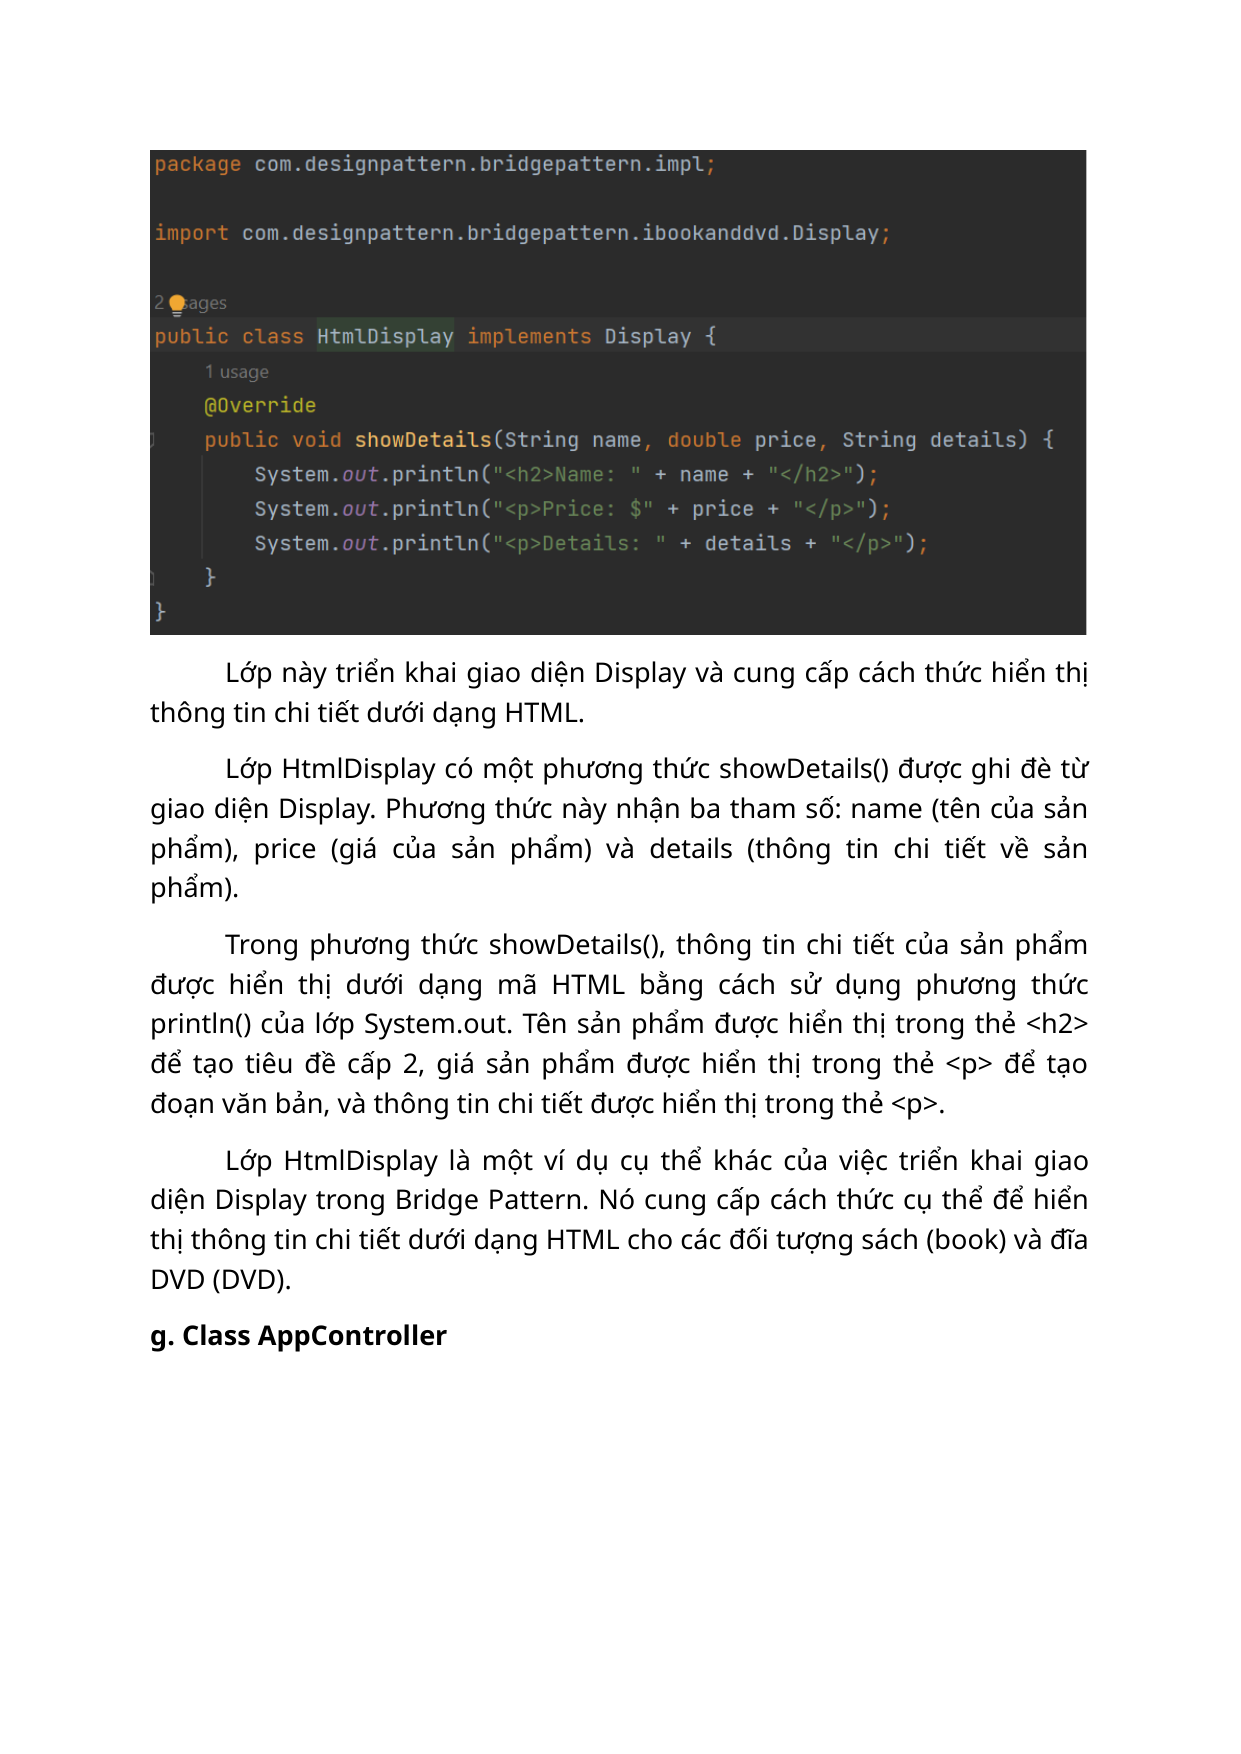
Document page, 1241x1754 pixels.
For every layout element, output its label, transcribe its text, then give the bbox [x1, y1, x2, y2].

text Trong phương thức showDetails(), thông tin chi tiết của sản phẩm được hiển thị dưới dạng mã HTML bằng cách sử dụng phương thức println() của lớp System.out. Tên sản phẩm được hiển thị trong thẻ <h2> để tạo tiêu đề cấp 2, giá sản phẩm được hiển thị trong thẻ <p> để tạo đoạn văn bản, và thông tin chi tiết được hiển thị trong thẻ <p>. [150, 925, 1090, 1121]
text Lớp HtmlDisplay có một phương thức showDetails() được ghi đè từ giao diện Display. Phương thức này nhận ba tham số: name (tên của sản phẩm), price (giá của sản phẩm) và details (thông tin chi tiết về sản phẩm). [150, 749, 1090, 906]
picture [150, 150, 1087, 635]
text g. Class AppController [150, 1317, 1090, 1354]
text Lớp này triển khai giao diện Display và cung cấp cách thức hiển thị thông tin chi tiết dưới dạng HTML. [150, 653, 1090, 730]
text Lớp HtmlDisplay là một ví dụ cụ thể khác của việc triển khai giao diện Display trong Bridge Pattern. Nó cung cấp cách thức cụ thể để hiển thị thông tin chi tiết dưới dạng HTML cho các đối tượng sách (book) và đĩa DVD (DVD). [150, 1141, 1090, 1297]
